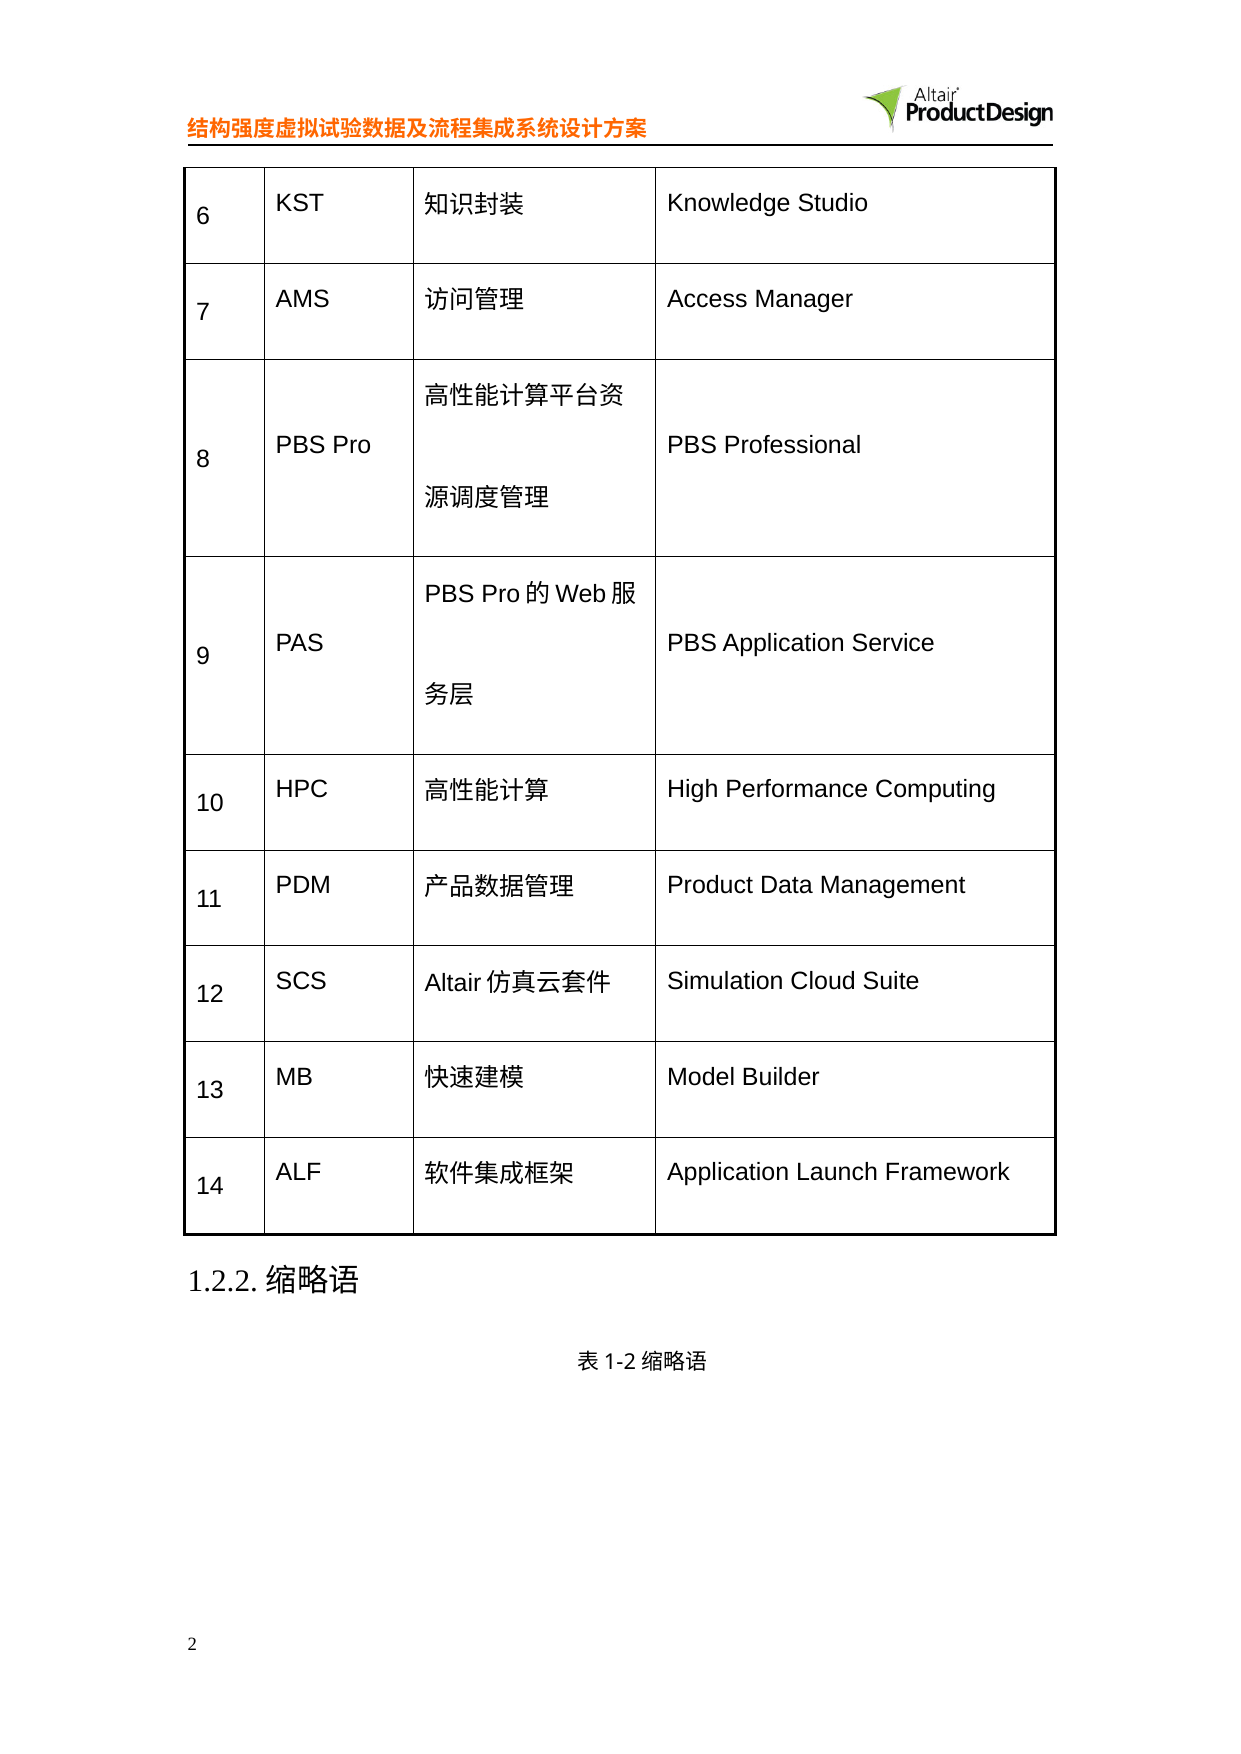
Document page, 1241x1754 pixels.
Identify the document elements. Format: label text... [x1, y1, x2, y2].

table_cell PBS Pro [265, 360, 413, 556]
table_cell Access Manager [656, 264, 1054, 359]
table_cell 知识封装 [414, 168, 655, 263]
table_cell MB [265, 1042, 413, 1137]
table_cell KST [265, 168, 413, 263]
table_cell PBS Application Service [656, 557, 1054, 754]
table_cell 高性能计算 [414, 755, 655, 849]
table_cell High Performance Computing [656, 755, 1054, 849]
table_cell Knowledge Studio [656, 168, 1054, 263]
table_cell Application Launch Framework [656, 1138, 1054, 1232]
table_cell PBS Professional [656, 360, 1054, 556]
text 表 1-2 缩略语 [187, 1343, 1053, 1377]
table_cell PAS [265, 557, 413, 754]
table_cell 软件集成框架 [414, 1138, 655, 1232]
table_cell HPC [265, 755, 413, 849]
subtitle 缩略语 [187, 1244, 1053, 1312]
table_cell 产品数据管理 [414, 851, 655, 945]
table_cell 10 [186, 755, 264, 849]
picture [862, 76, 1053, 137]
table_cell 6 [186, 168, 264, 263]
table_cell 11 [186, 851, 264, 945]
table_cell 9 [186, 557, 264, 754]
table_cell Model Builder [656, 1042, 1054, 1137]
table_cell Altair仿真云套件 [414, 946, 655, 1041]
table_cell 13 [186, 1042, 264, 1137]
table_cell AMS [265, 264, 413, 359]
table_cell 8 [186, 360, 264, 556]
table_cell PBS Pro的Web服务层 [414, 557, 655, 754]
table_cell 高性能计算平台资源调度管理 [414, 360, 655, 556]
table_cell 7 [186, 264, 264, 359]
table_cell SCS [265, 946, 413, 1041]
table_cell 访问管理 [414, 264, 655, 359]
table_cell 14 [186, 1138, 264, 1232]
table_cell ALF [265, 1138, 413, 1232]
table_cell PDM [265, 851, 413, 945]
table_cell Product Data Management [656, 851, 1054, 945]
table_cell 12 [186, 946, 264, 1041]
table_cell Simulation Cloud Suite [656, 946, 1054, 1041]
table_cell 快速建模 [414, 1042, 655, 1137]
